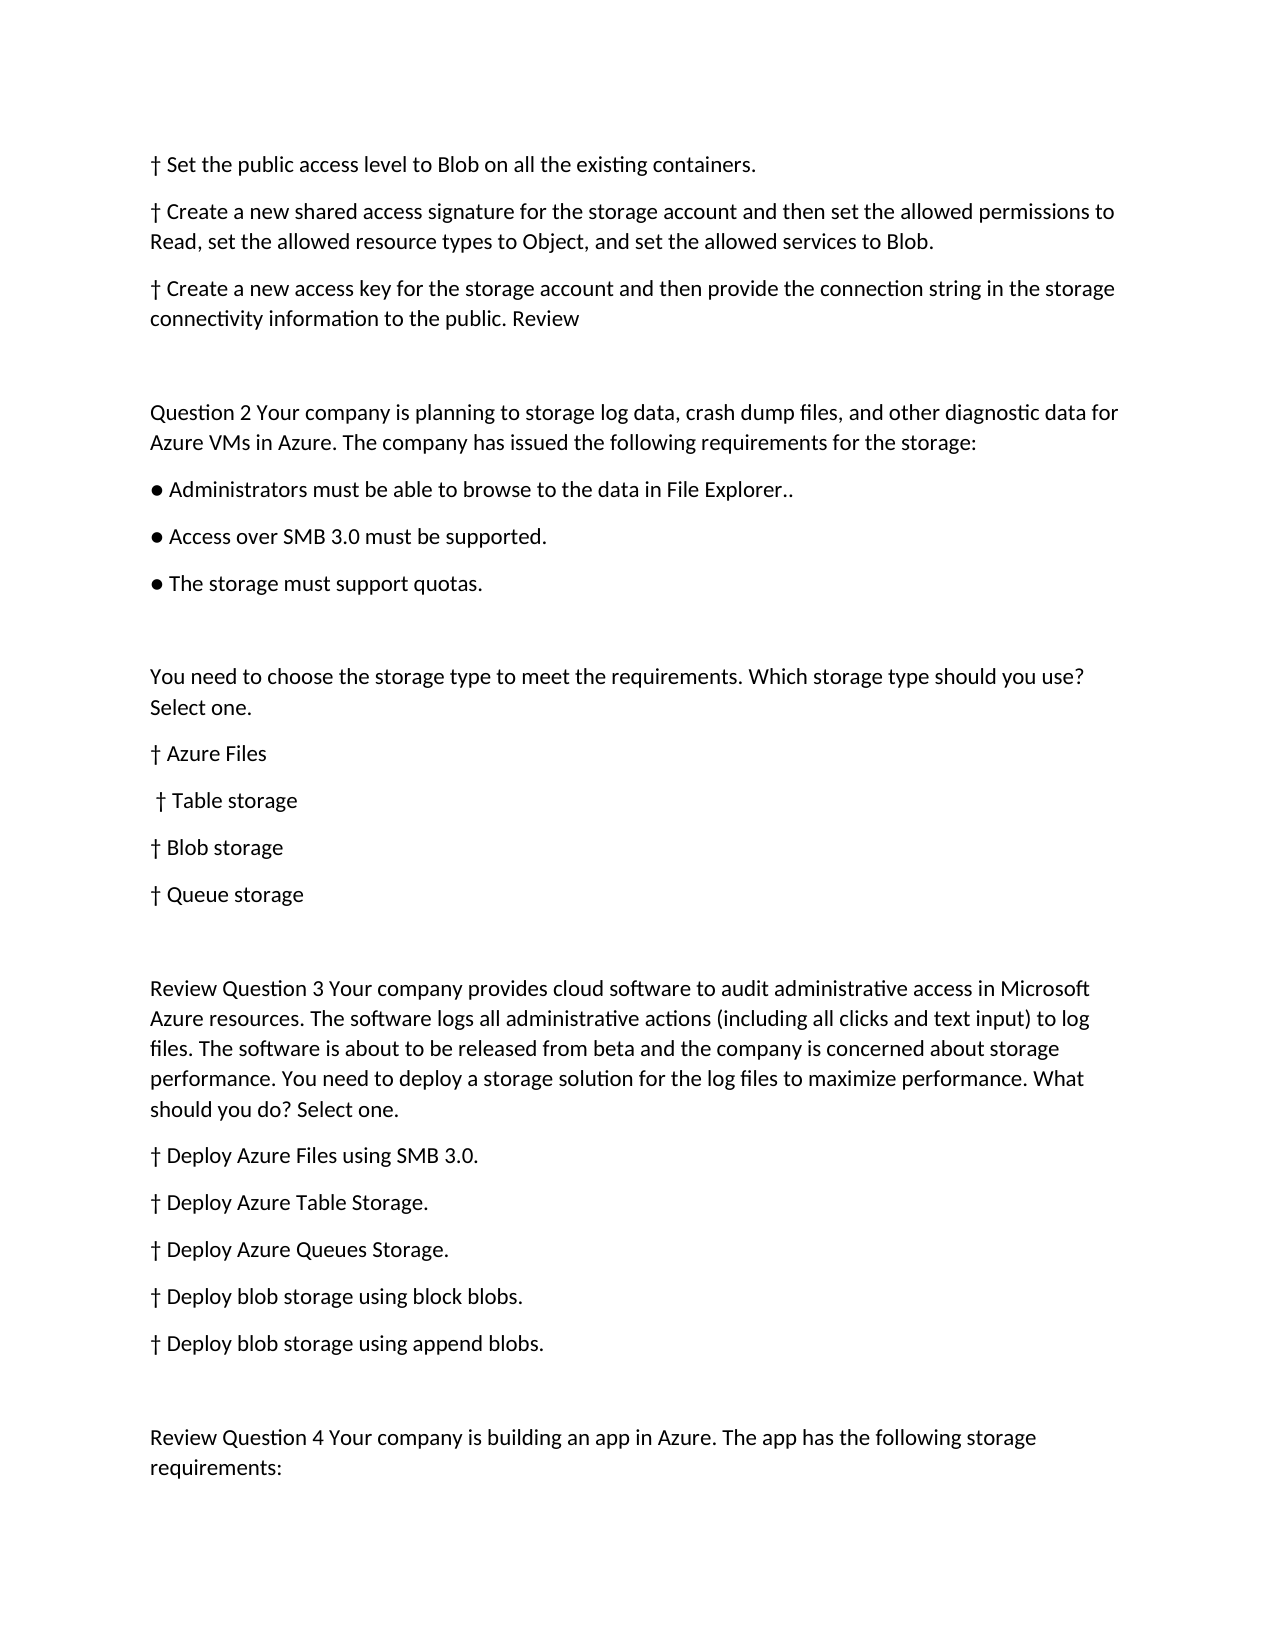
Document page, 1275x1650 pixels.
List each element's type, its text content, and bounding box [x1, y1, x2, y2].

text Review Question 4 Your company is building an app in Azure. The app has the following storage requirements: [150, 1423, 1125, 1481]
text † Deploy Azure Files using SMB 3.0. [150, 1142, 1125, 1170]
text † Azure Files [150, 739, 1125, 768]
text † Deploy Azure Queues Storage. [150, 1235, 1125, 1263]
text † Blob storage [150, 833, 1125, 861]
text † Deploy Azure Table Storage. [150, 1188, 1125, 1217]
text ● Administrators must be able to browse to the data in File Explorer.. [150, 475, 1125, 503]
text † Table storage [150, 786, 1125, 814]
text † Create a new access key for the storage account and then provide the connection string in the storage connectivity information to the public. Review [150, 274, 1125, 332]
text † Set the public access level to Blob on all the existing containers. [150, 150, 1125, 178]
text † Deploy blob storage using append blobs. [150, 1329, 1125, 1357]
text Question 2 Your company is planning to storage log data, crash dump files, and other diagnostic data for Azure VMs in Azure. The company has issued the following requirements for the storage: [150, 398, 1125, 456]
text Review Question 3 Your company provides cloud software to audit administrative access in Microsoft Azure resources. The software logs all administrative actions (including all clicks and text input) to log files. The software is about to be released from beta and the company is concerned about storage performance. You need to deploy a storage solution for the log files to maximize performance. What should you do? Select one. [150, 974, 1125, 1123]
text You need to choose the storage type to meet the requirements. Which storage type should you use? Select one. [150, 662, 1125, 721]
text ● The storage must support quotas. [150, 569, 1125, 597]
text † Deploy blob storage using block blobs. [150, 1282, 1125, 1310]
text ● Access over SMB 3.0 must be supported. [150, 522, 1125, 550]
text † Create a new shared access signature for the storage account and then set the allowed permissions to Read, set the allowed resource types to Object, and set the allowed services to Blob. [150, 197, 1125, 255]
text † Queue storage [150, 880, 1125, 908]
